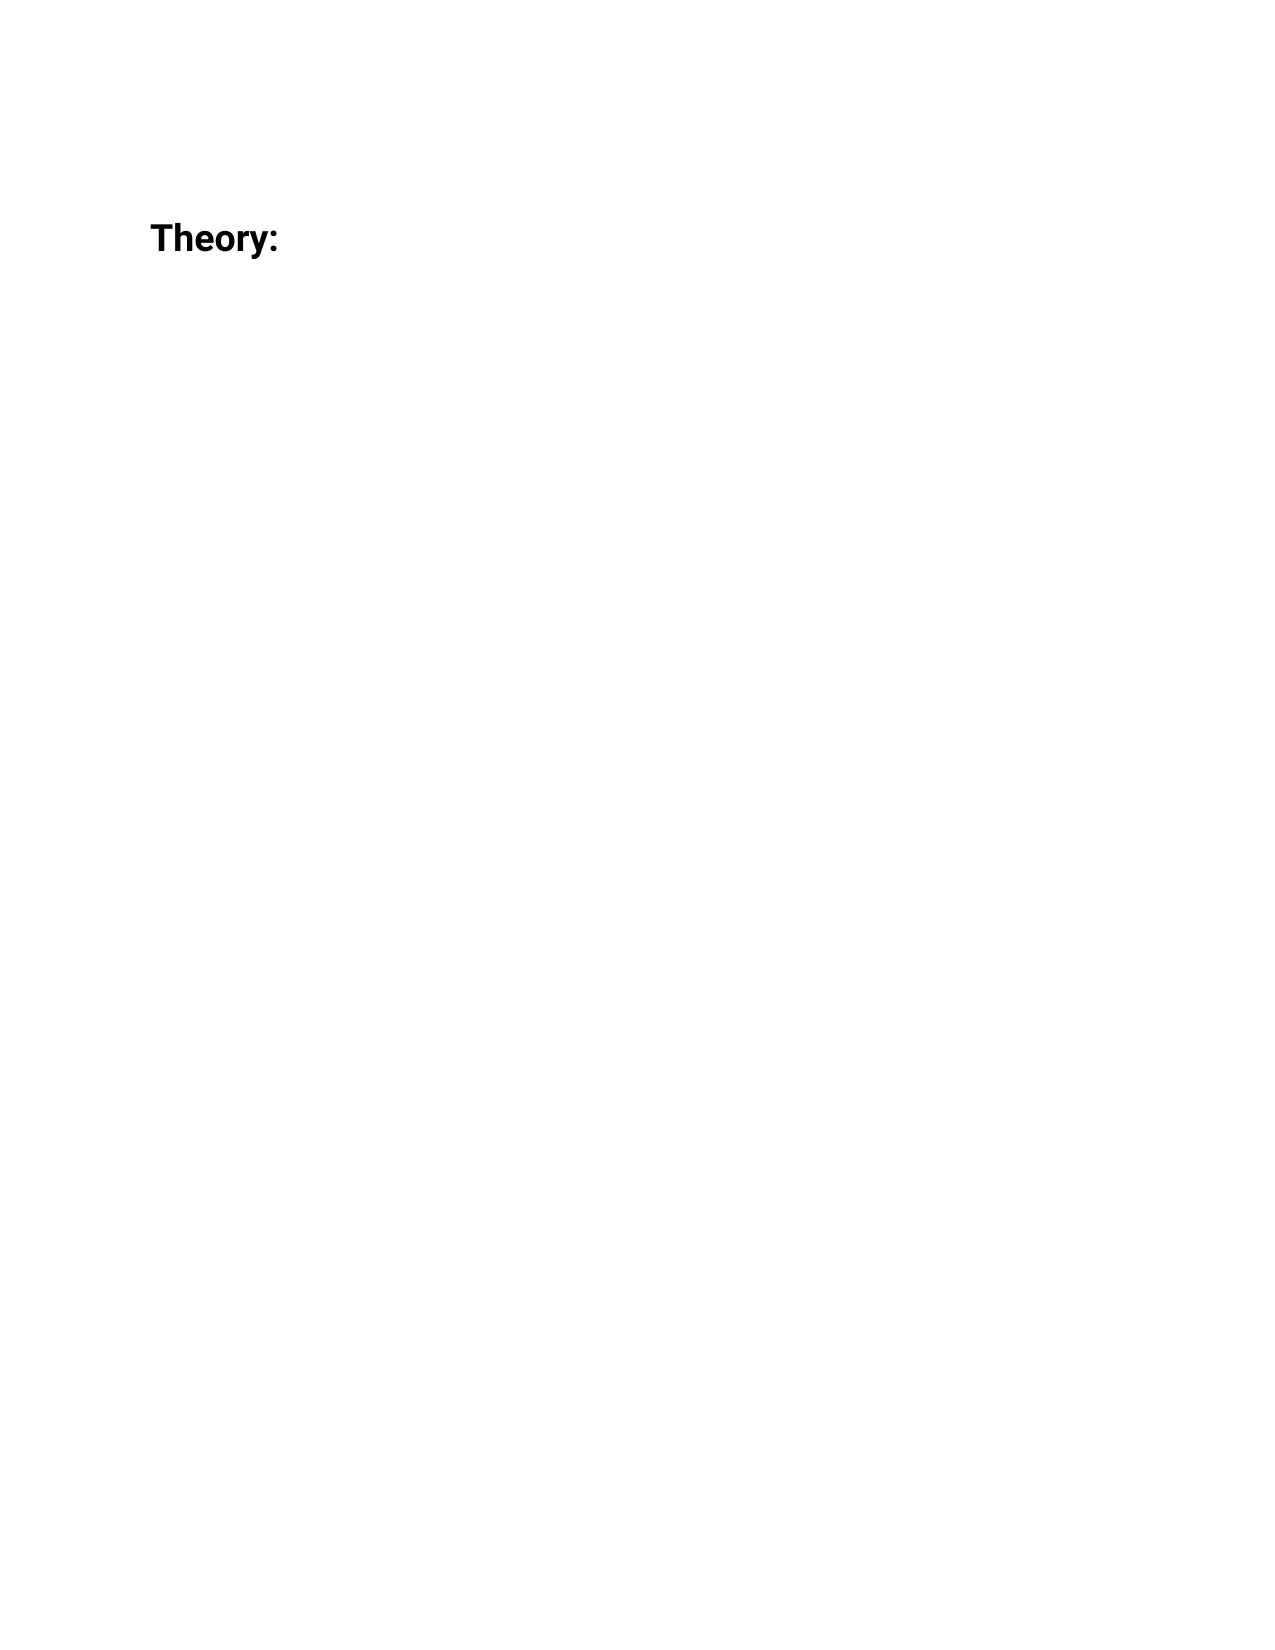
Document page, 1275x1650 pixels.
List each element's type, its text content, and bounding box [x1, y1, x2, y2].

text Theory: [150, 216, 1057, 260]
